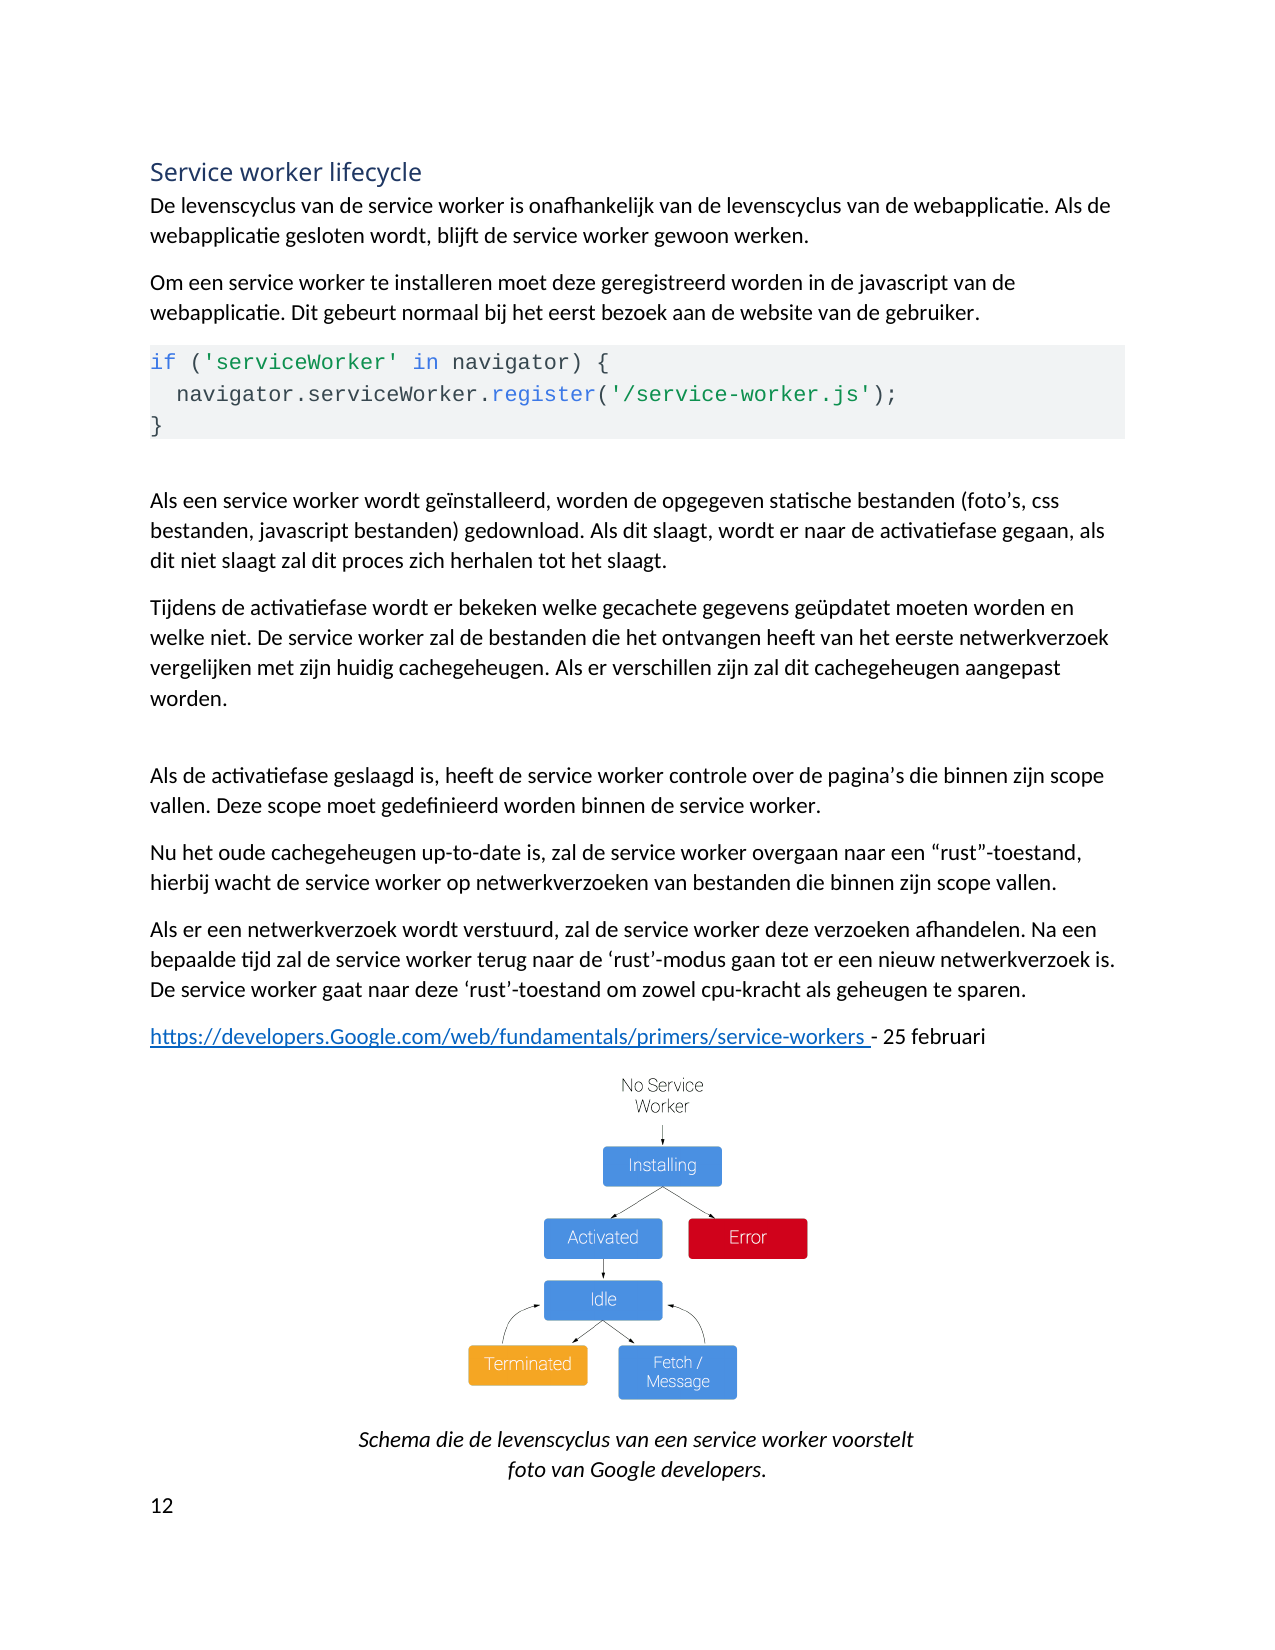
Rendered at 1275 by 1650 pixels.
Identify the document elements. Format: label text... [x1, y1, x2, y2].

text Tijdens de activatiefase wordt er bekeken welke gecachete gegevens geüpdatet moeten worden en welke niet. De service worker zal de bestanden die het ontvangen heeft van het eerste netwerkverzoek vergelijken met zijn huidig cachegeheugen. Als er verschillen zijn zal dit cachegeheugen aangepast worden. [150, 593, 1125, 742]
text De levenscyclus van de service worker is onafhankelijk van de levenscyclus van de webapplicatie. Als de webapplicatie gesloten wordt, blijft de service worker gewoon werken. [150, 191, 1125, 249]
text https://developers.Google.com/web/fundamentals/primers/service-workers - 25 februari [150, 1022, 1125, 1050]
subtitle Service worker lifecycle [150, 154, 1125, 188]
text Om een service worker te installeren moet deze geregistreerd worden in de javascript van de webapplicatie. Dit gebeurt normaal bij het eerst bezoek aan de website van de gebruiker. [150, 268, 1125, 326]
text Als de activatiefase geslaagd is, heeft de service worker controle over de pagina’s die binnen zijn scope vallen. Deze scope moet gedefinieerd worden binnen de service worker. [150, 761, 1125, 819]
text Als een service worker wordt geïnstalleerd, worden de opgegeven statische bestanden (foto’s, css bestanden, javascript bestanden) gedownload. Als dit slaagt, wordt er naar de activatiefase gegaan, als dit niet slaagt zal dit proces zich herhalen tot het slaagt. [150, 486, 1125, 574]
text if ('serviceWorker' in navigator) { navigator.serviceWorker.register('/service-worker.js'); } [150, 345, 1125, 439]
text Als er een netwerkverzoek wordt verstuurd, zal de service worker deze verzoeken afhandelen. Na een bepaalde tijd zal de service worker terug naar de ‘rust’-modus gaan tot er een nieuw netwerkverzoek is. De service worker gaat naar deze ‘rust’-toestand om zowel cpu-kracht als geheugen te sparen. [150, 915, 1125, 1003]
picture [464, 1069, 811, 1407]
text Schema die de levenscyclus van een service worker voorstelt foto van Google developers. [150, 1425, 1125, 1483]
text Nu het oude cachegeheugen up-to-date is, zal de service worker overgaan naar een “rust”-toestand, hierbij wacht de service worker op netwerkverzoeken van bestanden die binnen zijn scope vallen. [150, 838, 1125, 896]
